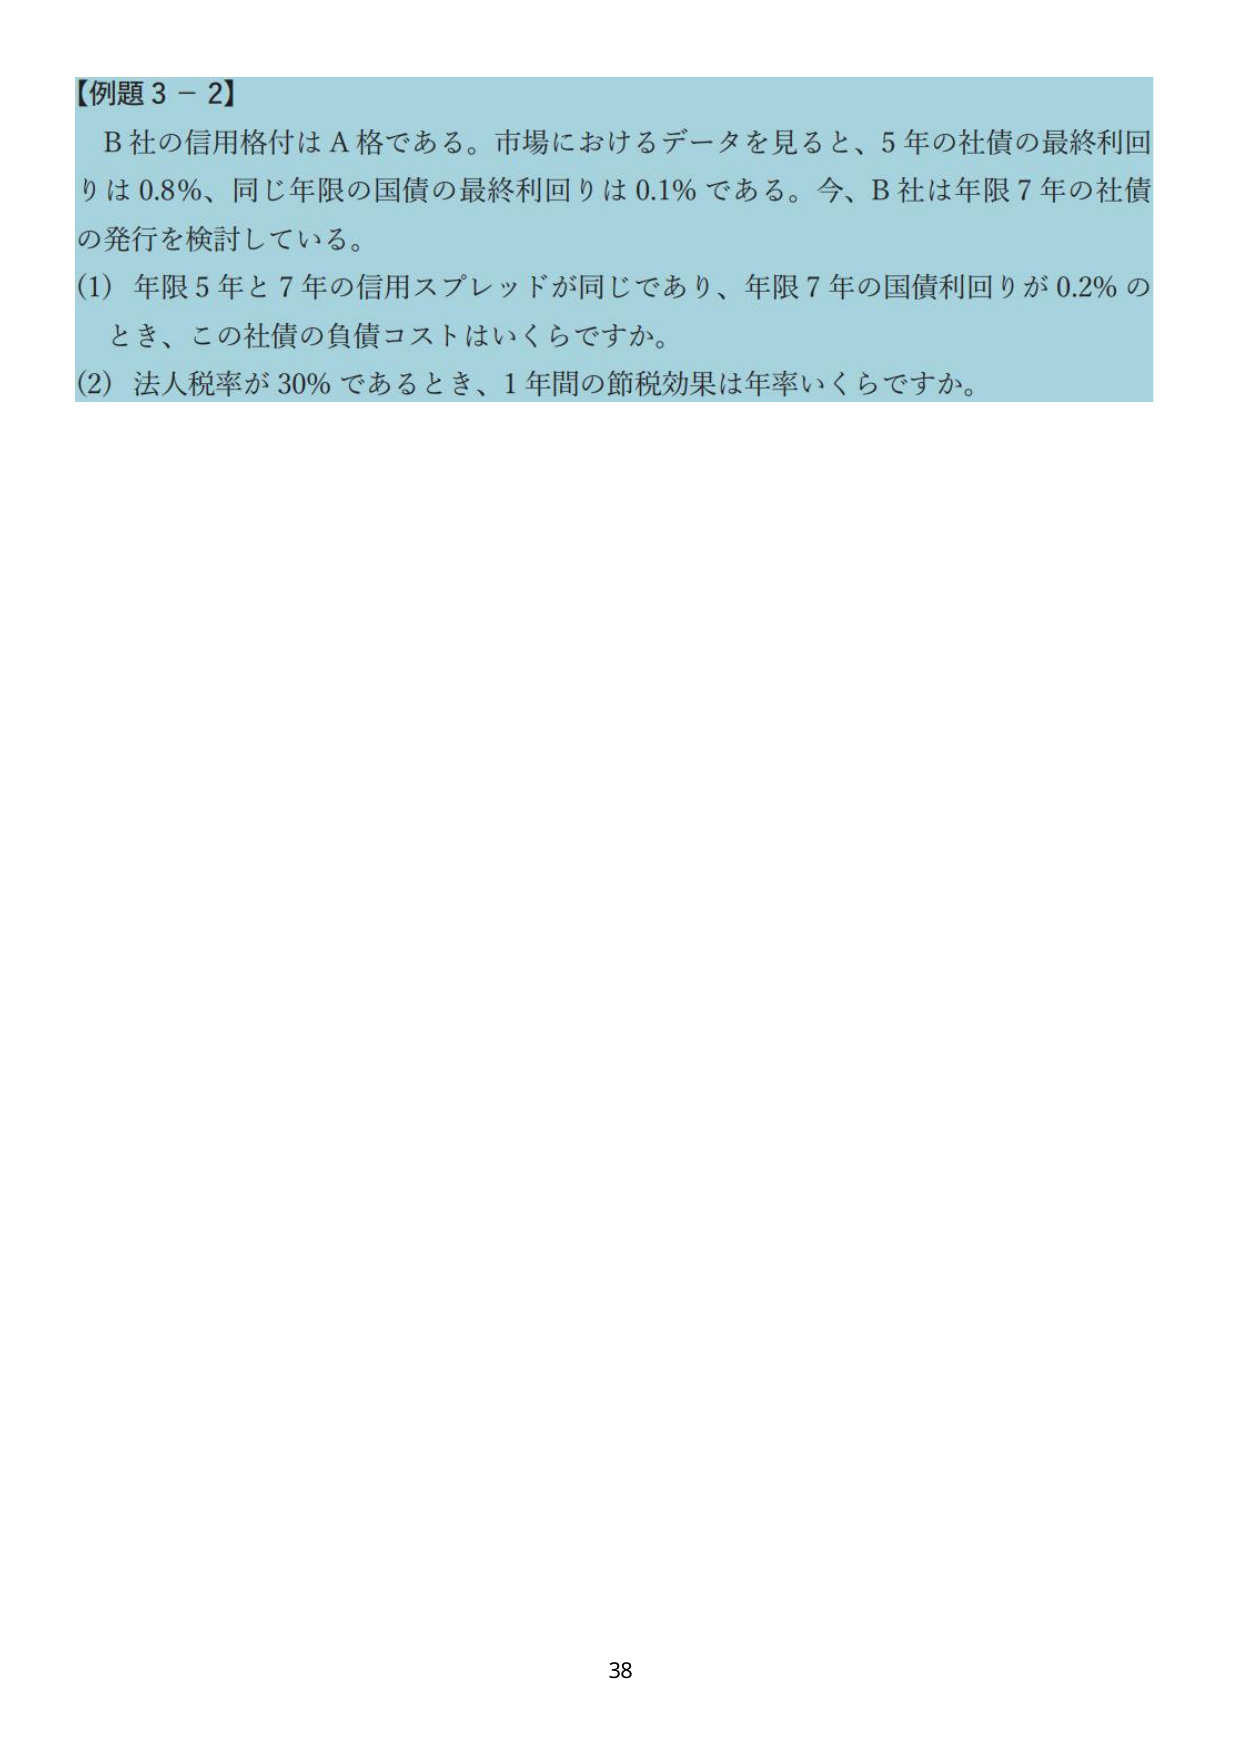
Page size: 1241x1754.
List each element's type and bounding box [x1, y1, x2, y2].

picture [75, 77, 1154, 402]
